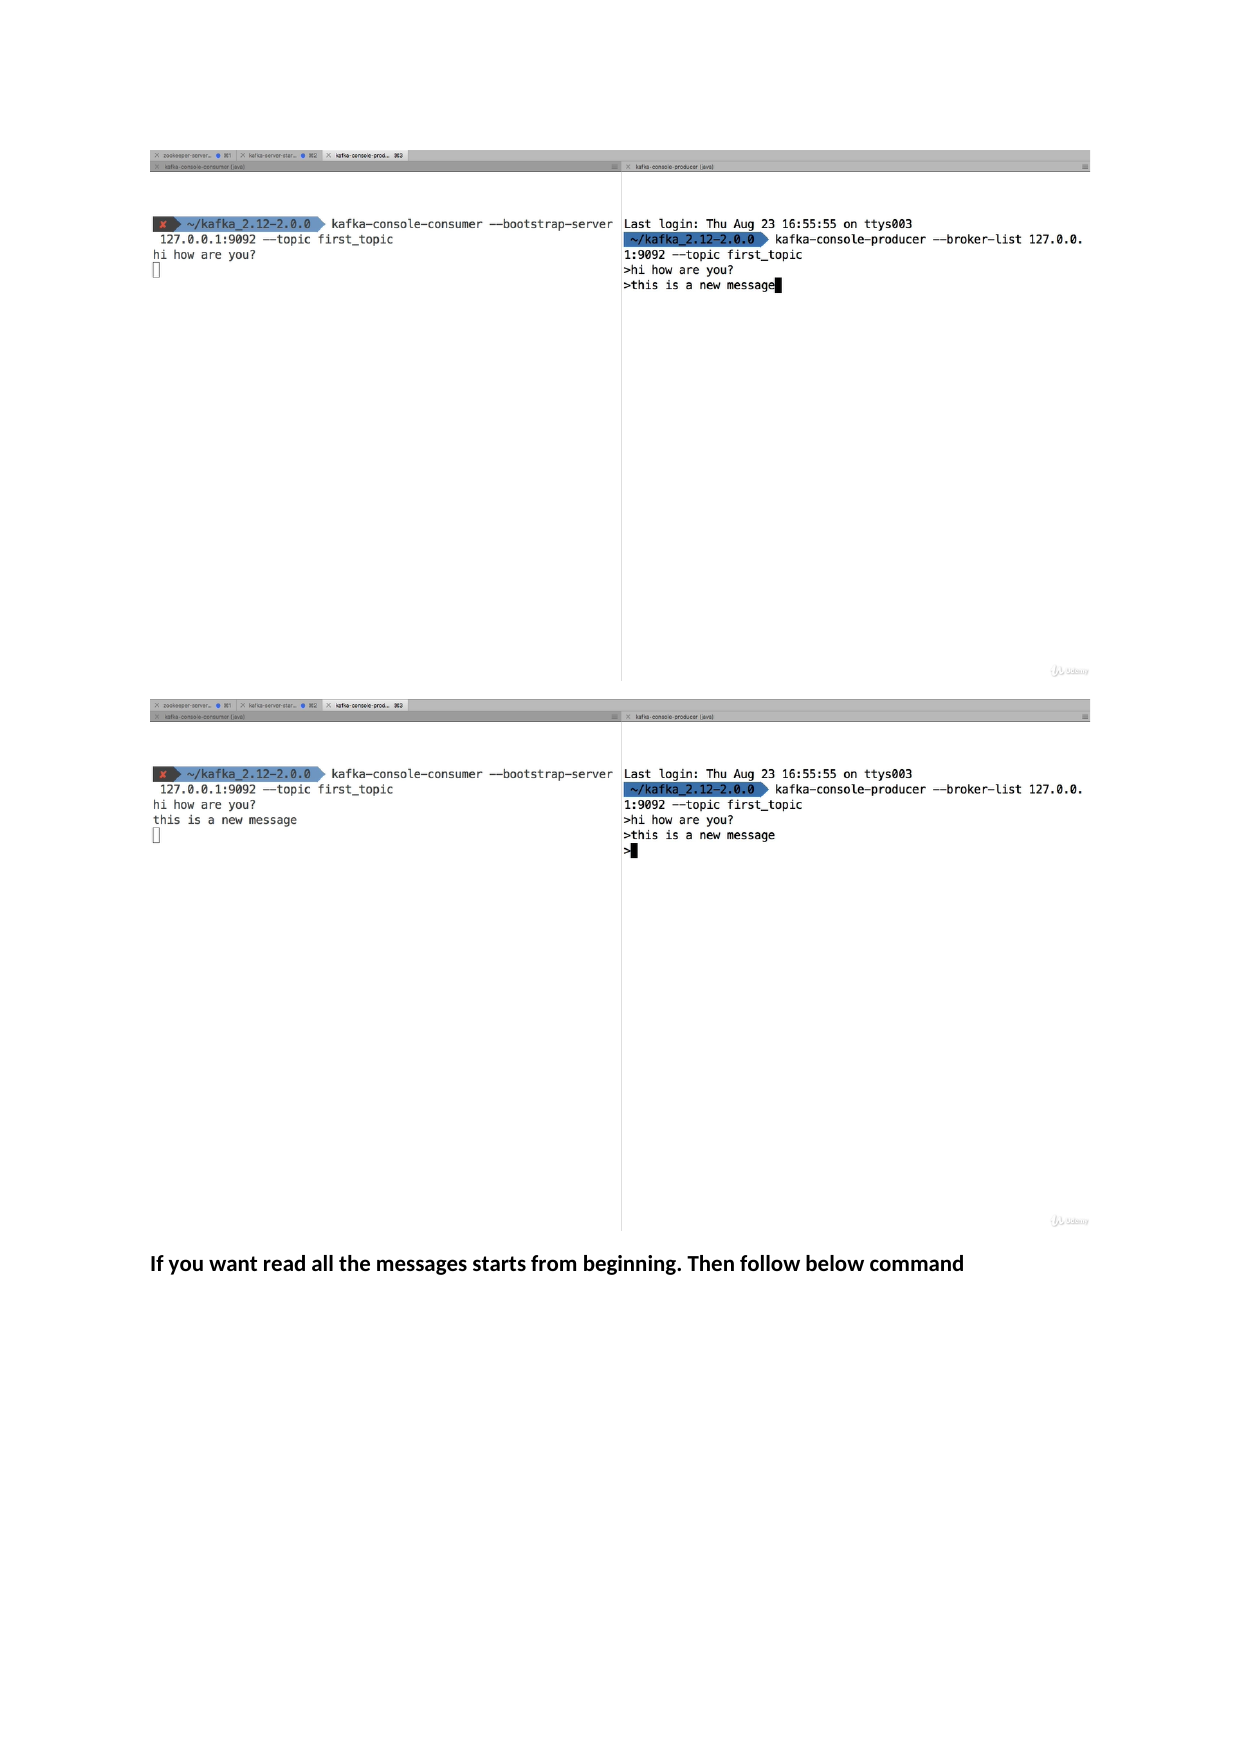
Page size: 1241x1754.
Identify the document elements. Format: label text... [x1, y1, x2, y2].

picture [150, 150, 1091, 681]
text If you want read all the messages starts from beginning. Then follow below command [150, 1249, 1090, 1278]
picture [150, 699, 1091, 1231]
